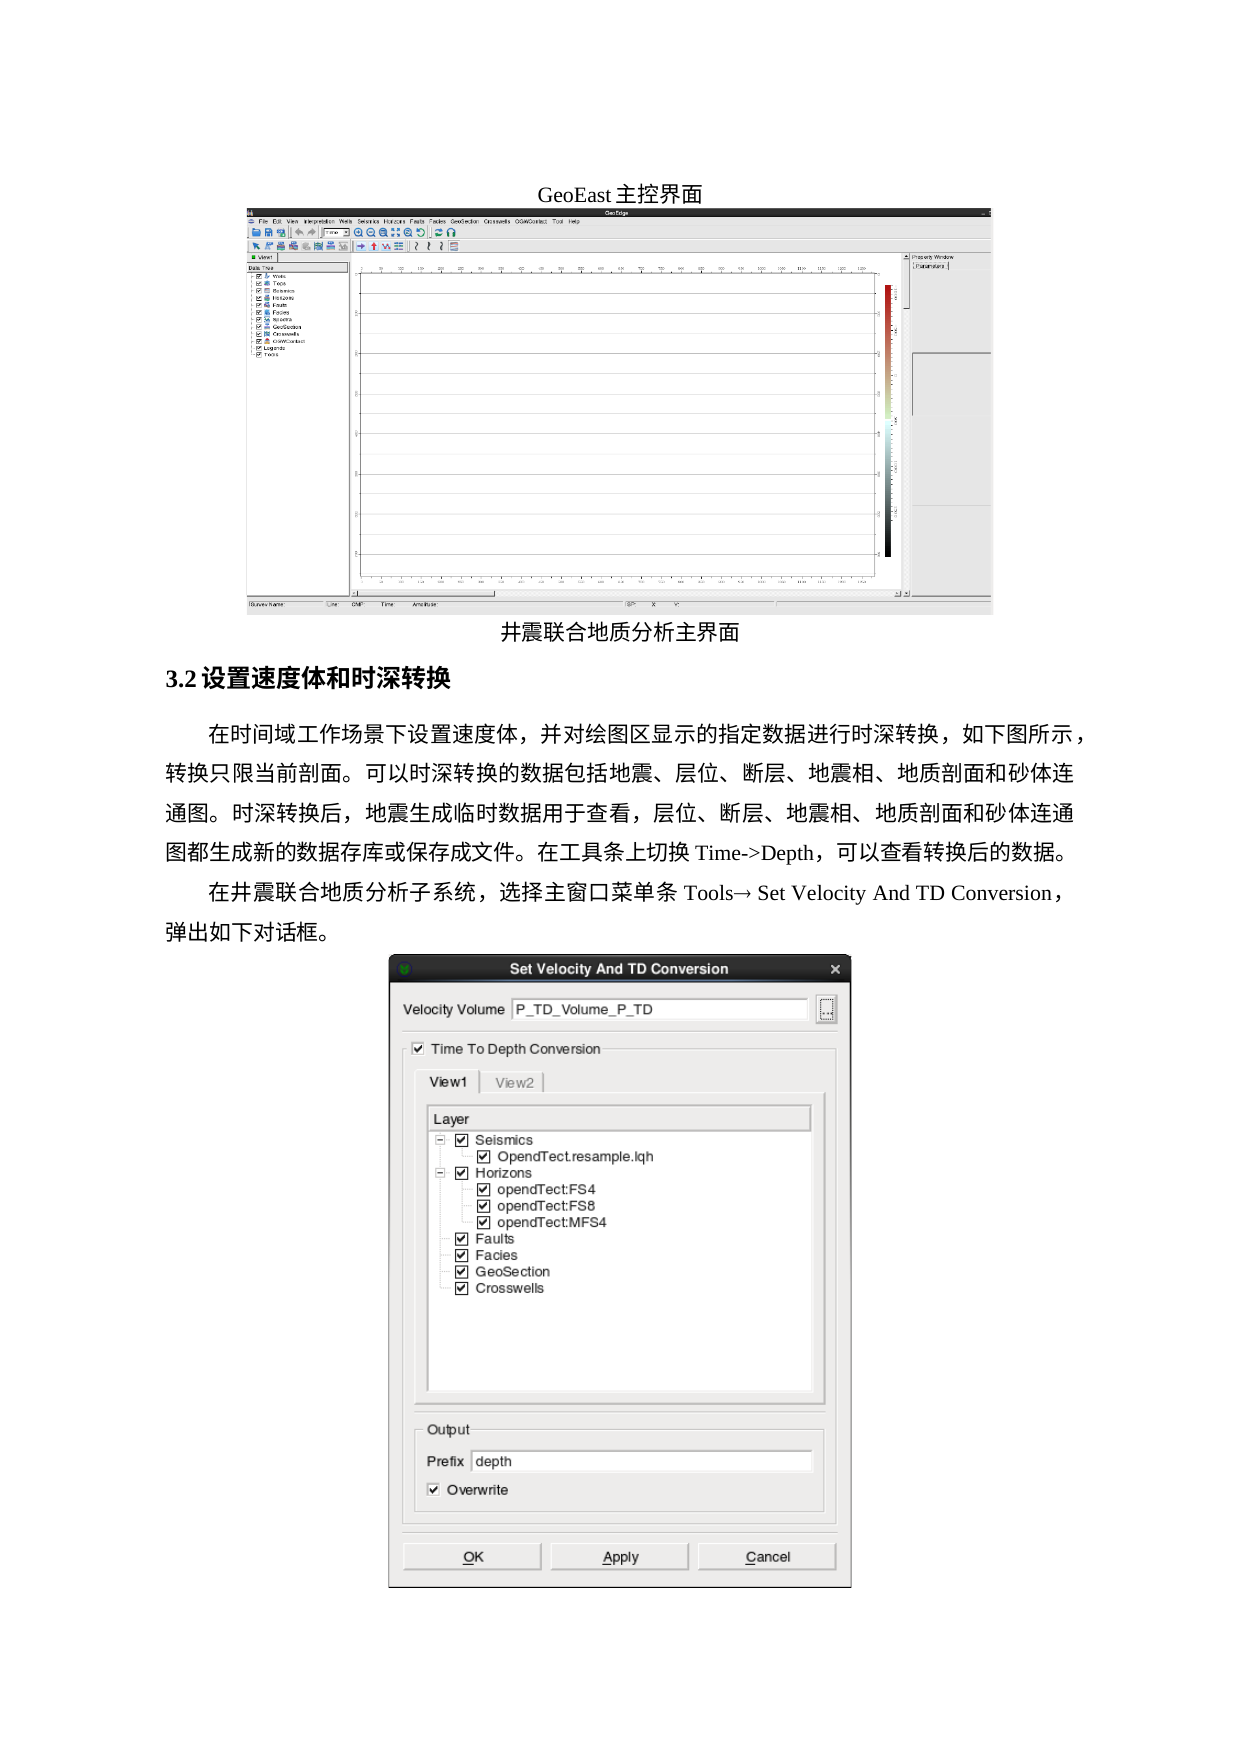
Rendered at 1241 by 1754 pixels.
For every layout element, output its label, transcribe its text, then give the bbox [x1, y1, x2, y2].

text GeoEast主控界面 [165, 177, 1075, 209]
text 井震联合地质分析主界面 [165, 615, 1075, 646]
picture [246, 208, 994, 615]
picture [388, 954, 852, 1588]
text 在井震联合地质分析子系统，选择主窗口菜单条Tools Set Velocity And TD Conversion， 弹出如下对话框。 [165, 875, 1075, 946]
text 在时间域工作场景下设置速度体，并对绘图区显示的指定数据进行时深转换，如下图所示，转换只限当前剖面。可以时深转换的数据包括地震、层位、断层、地震相、地质剖面和砂体连通图。时深转换后，地震生成临时数据用于查看，层位、断层、地震相、地质剖面和砂体连通图都生成新的数据存库或保存成文件。在工具条上切换Time->Depth，可以查看转换后的数据。 [165, 717, 1075, 867]
subtitle 3.2设置速度体和时深转换 [165, 659, 1075, 695]
